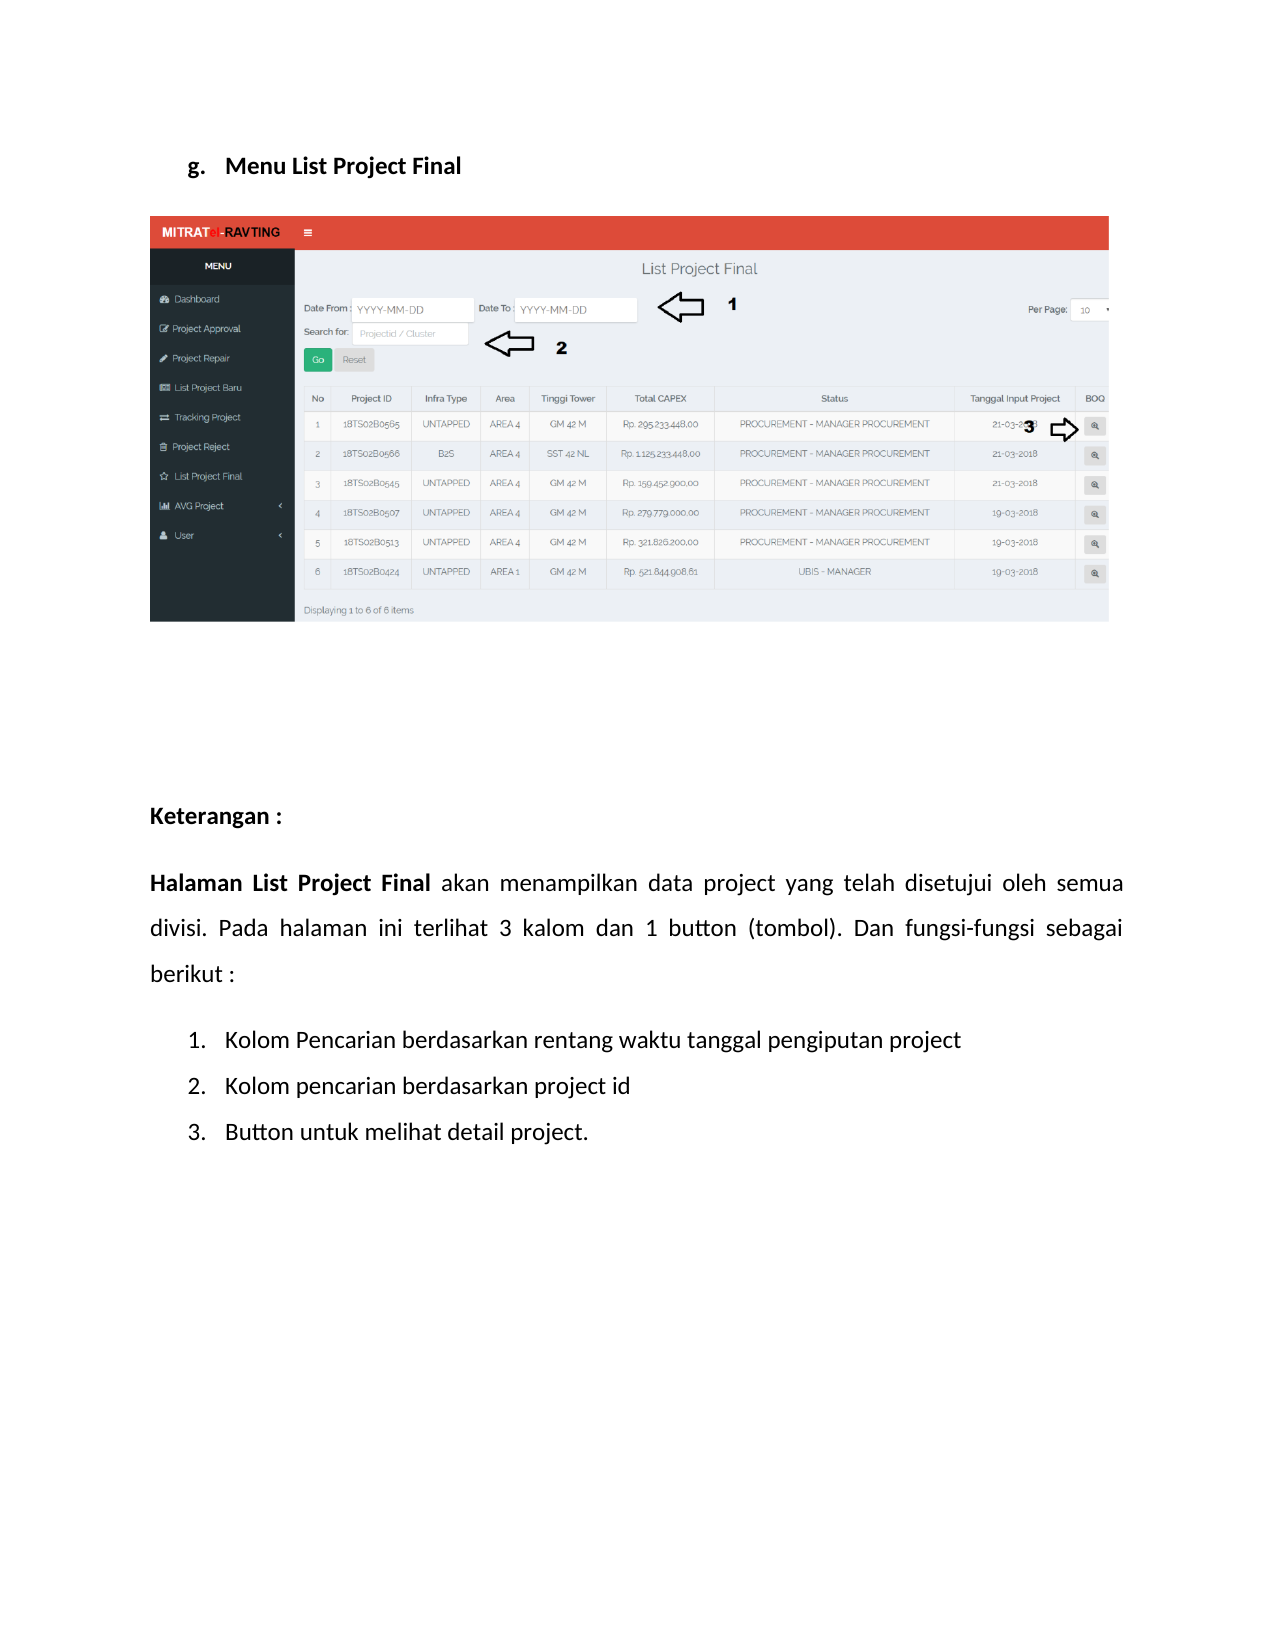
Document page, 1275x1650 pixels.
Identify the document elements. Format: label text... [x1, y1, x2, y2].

picture [150, 216, 1125, 766]
list Kolom pencarian berdasarkan project id [187, 1070, 1125, 1101]
text Keterangan : [150, 800, 1125, 831]
text Halaman List Project Final akan menampilkan data project yang telah disetujui oleh semua divisi. Pada halaman ini terlihat 3 kalom dan 1 button (tombol). Dan fungsi-fungsi sebagai berikut : [150, 867, 1125, 989]
list Button untuk melihat detail project. [187, 1116, 1125, 1147]
list Kolom Pencarian berdasarkan rentang waktu tanggal pengiputan project [187, 1025, 1125, 1055]
list Menu List Project Final [187, 150, 1125, 181]
